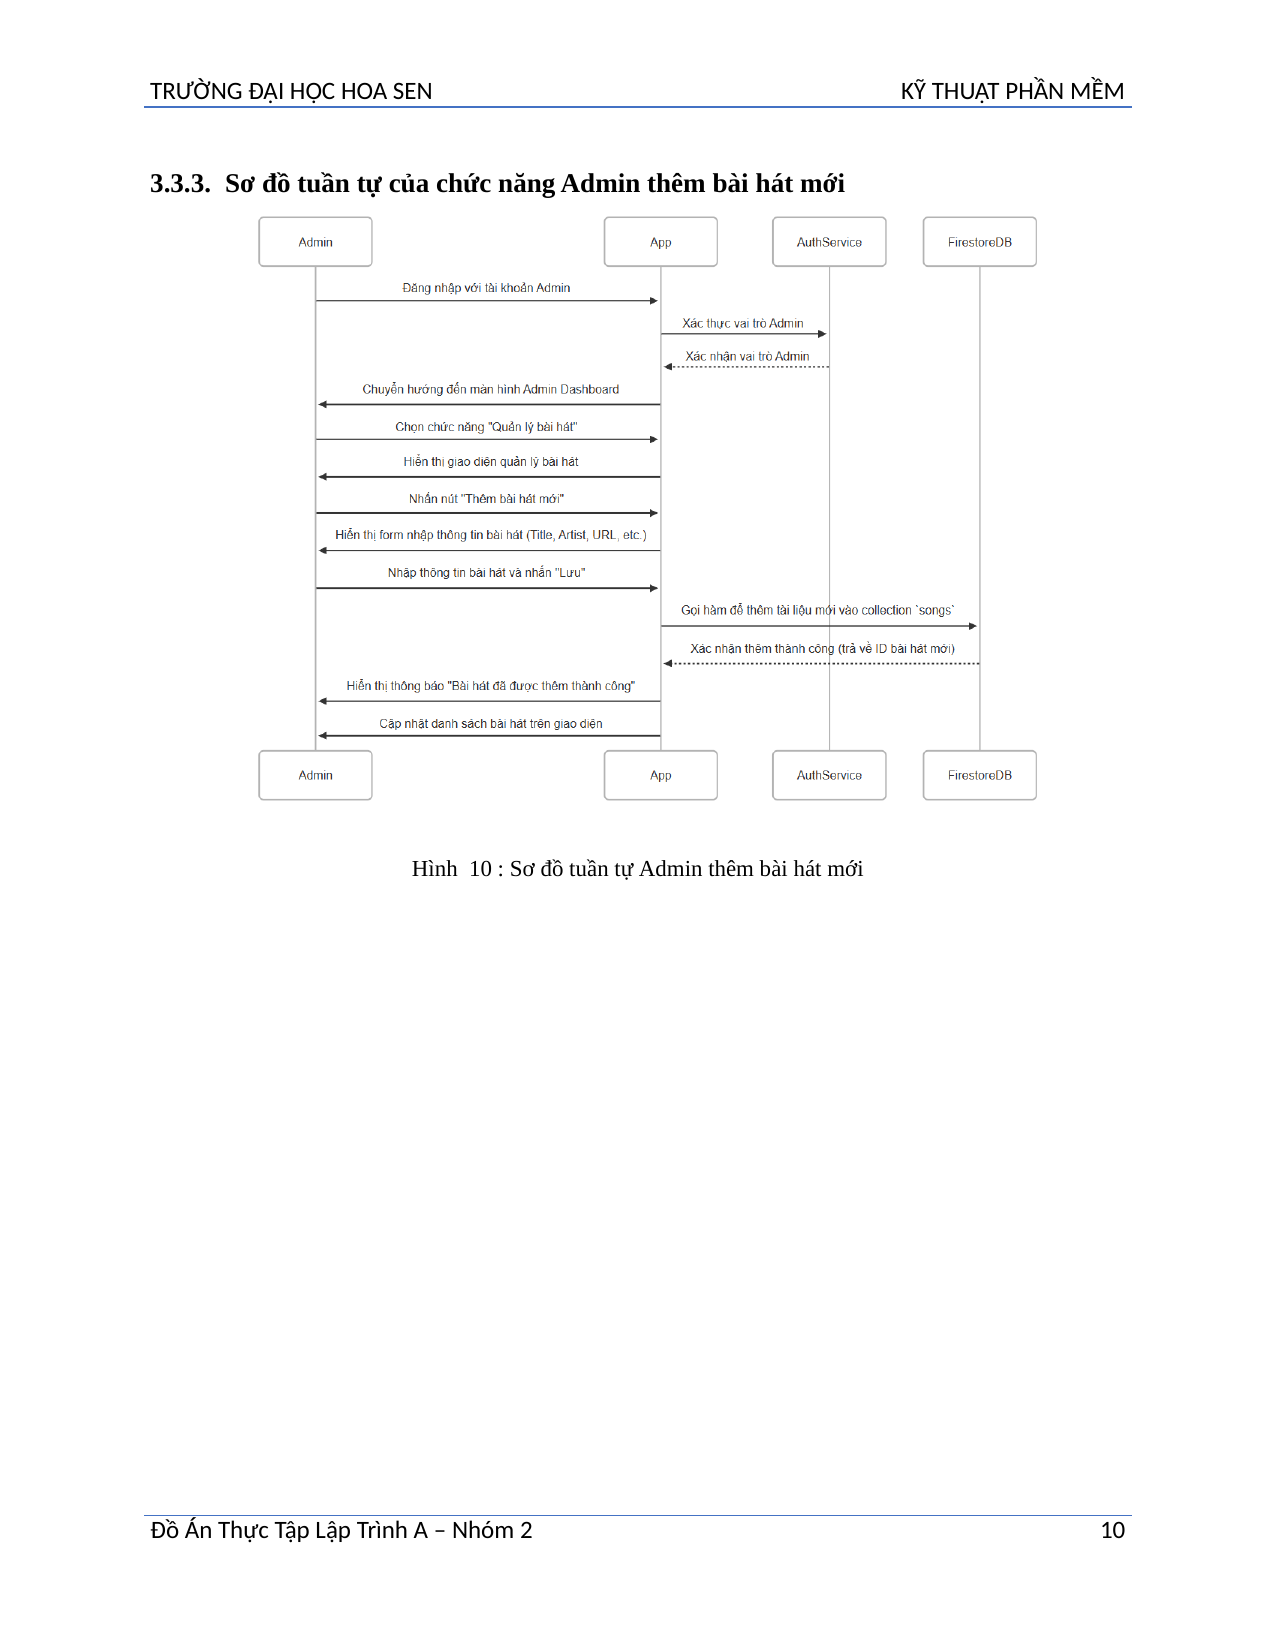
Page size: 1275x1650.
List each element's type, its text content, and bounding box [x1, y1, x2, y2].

text Hình 10 : Sơ đồ tuần tự Admin thêm bài hát mới [150, 855, 1125, 882]
subtitle Sơ đồ tuần tự của chức năng Admin thêm bài hát mới [150, 167, 1125, 198]
picture [167, 210, 1108, 810]
